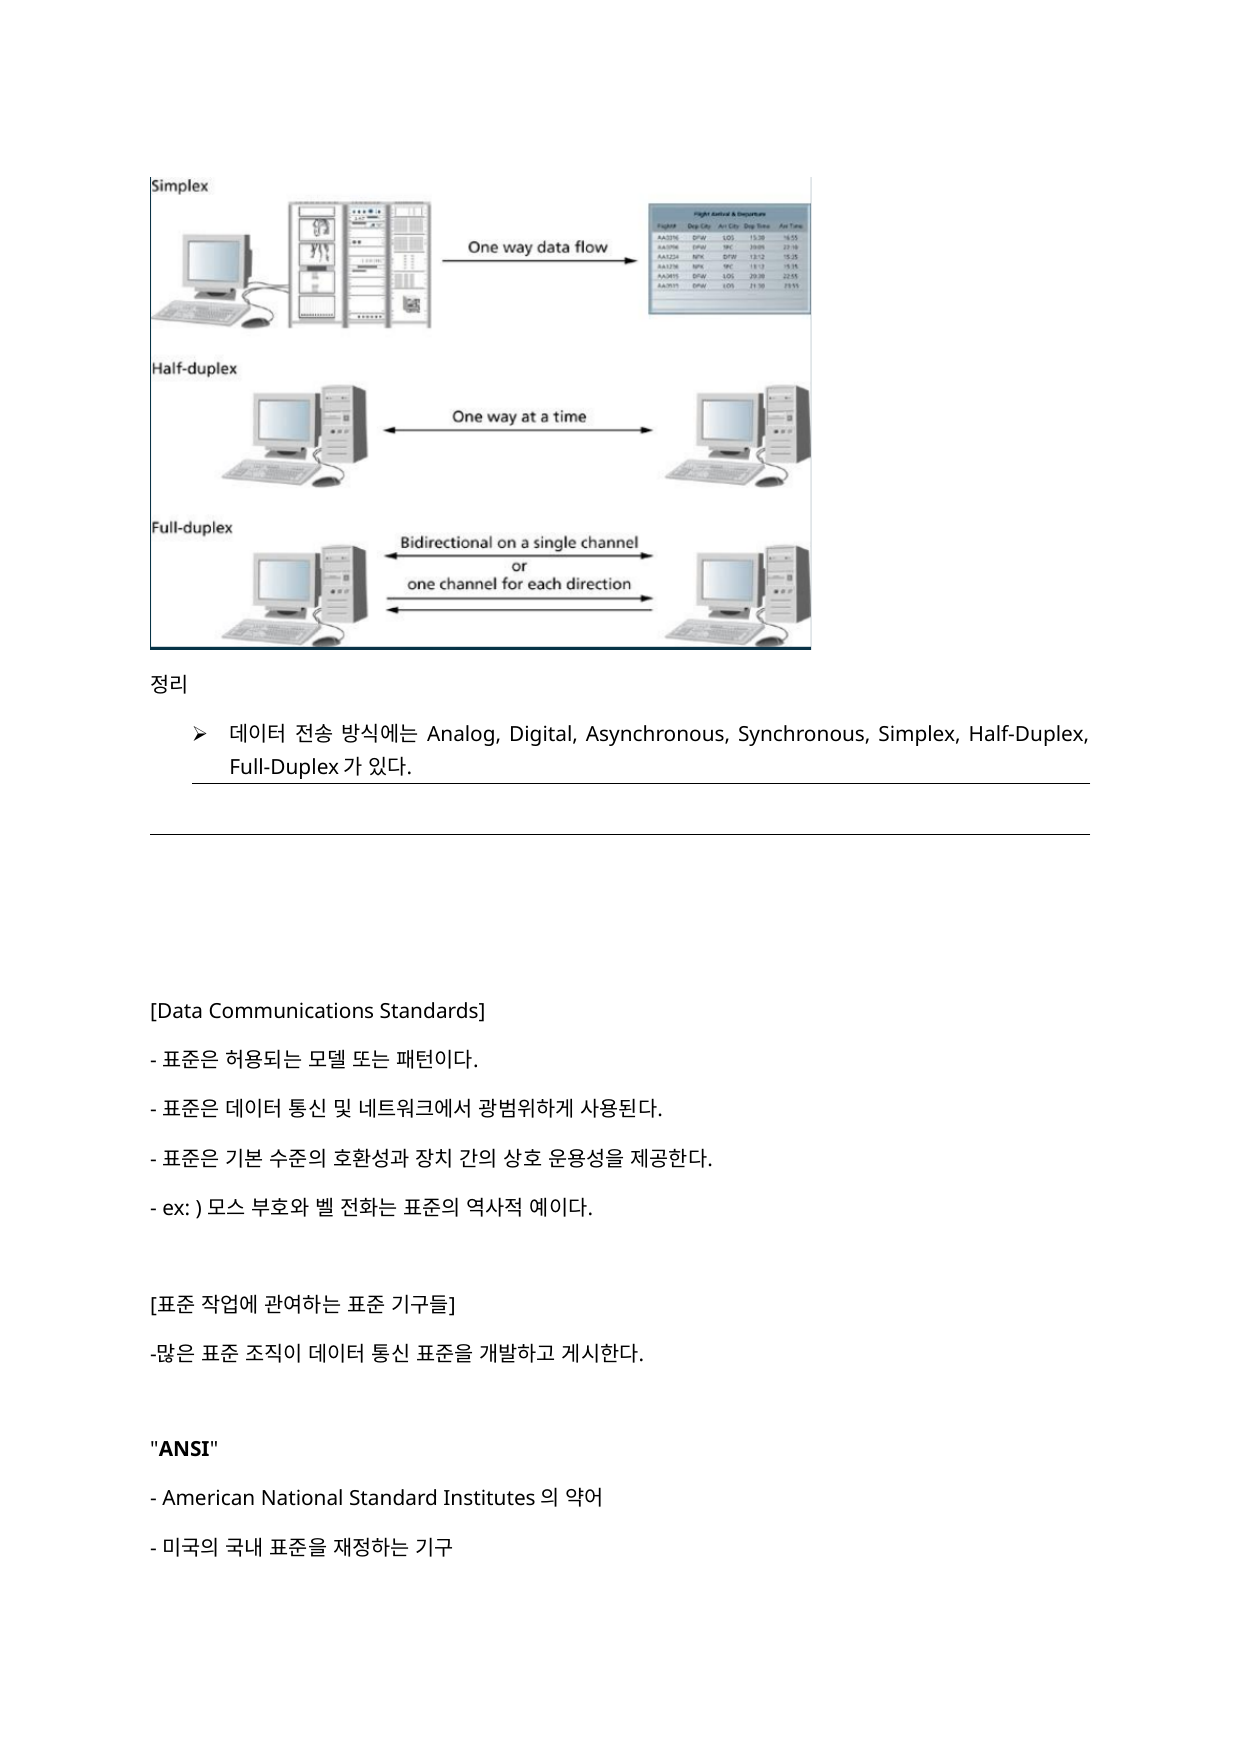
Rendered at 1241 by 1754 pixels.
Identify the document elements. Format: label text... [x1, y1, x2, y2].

picture [150, 177, 812, 650]
text - ex: ) 모스 부호와 벨 전화는 표준의 역사적 예이다. [150, 1191, 1090, 1222]
text - 표준은 기본 수준의 호환성과 장치 간의 상호 운용성을 제공한다. [150, 1142, 1090, 1172]
text - American National Standard Institutes의 약어 [150, 1481, 1090, 1512]
list 데이터 전송 방식에는 Analog, Digital, Asynchronous, Synchronous, Simplex, Half-Duplex, Full-Duplex가 있다. [192, 717, 1090, 783]
text 정리 [150, 668, 1090, 698]
text - 표준은 허용되는 모델 또는 패턴이다. [150, 1043, 1090, 1074]
text - 표준은 데이터 통신 및 네트워크에서 광범위하게 사용된다. [150, 1093, 1090, 1123]
text - 미국의 국내 표준을 재정하는 기구 [150, 1531, 1090, 1561]
text "ANSI" [150, 1434, 1090, 1463]
text -많은 표준 조직이 데이터 통신 표준을 개발하고 게시한다. [150, 1337, 1090, 1368]
text [표준 작업에 관여하는 표준 기구들] [150, 1288, 1090, 1318]
text [Data Communications Standards] [150, 996, 1090, 1024]
